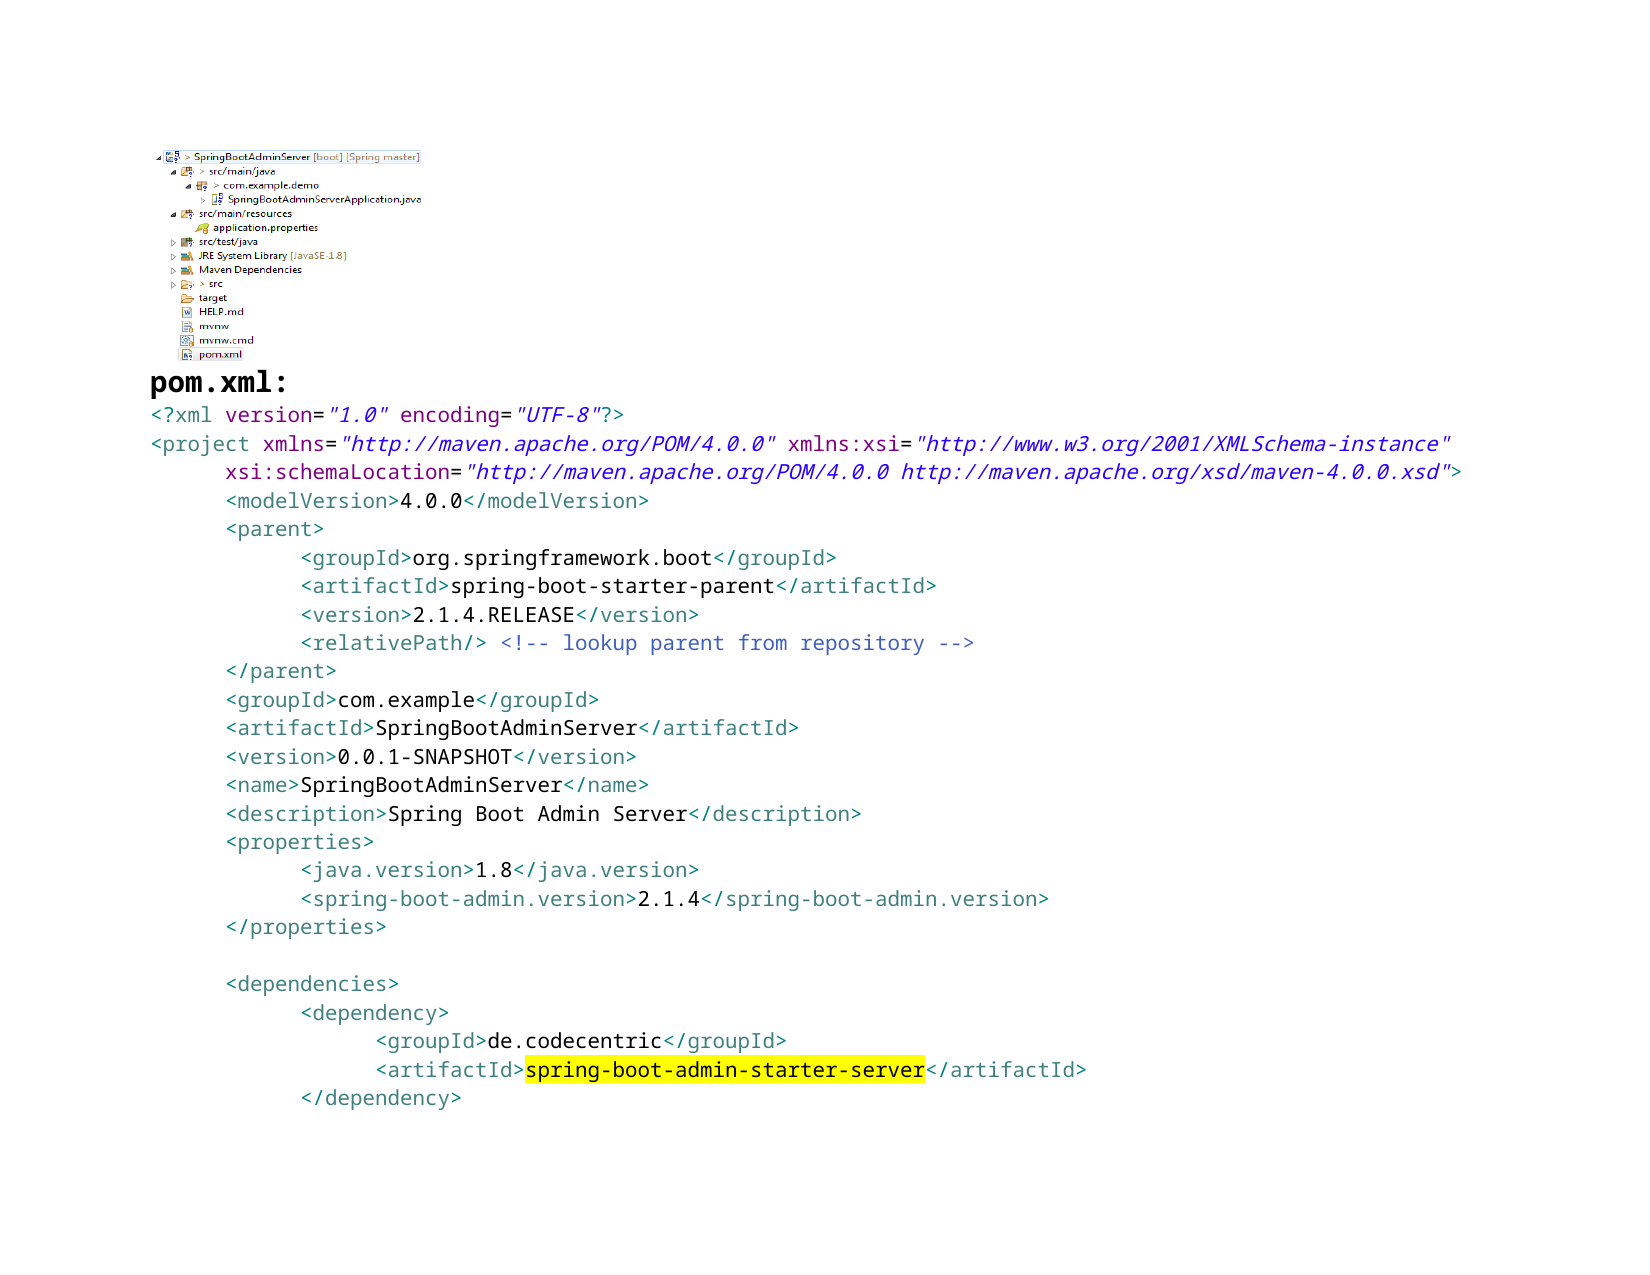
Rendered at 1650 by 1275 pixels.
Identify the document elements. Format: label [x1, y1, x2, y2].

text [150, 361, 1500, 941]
picture [150, 150, 472, 361]
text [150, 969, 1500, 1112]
